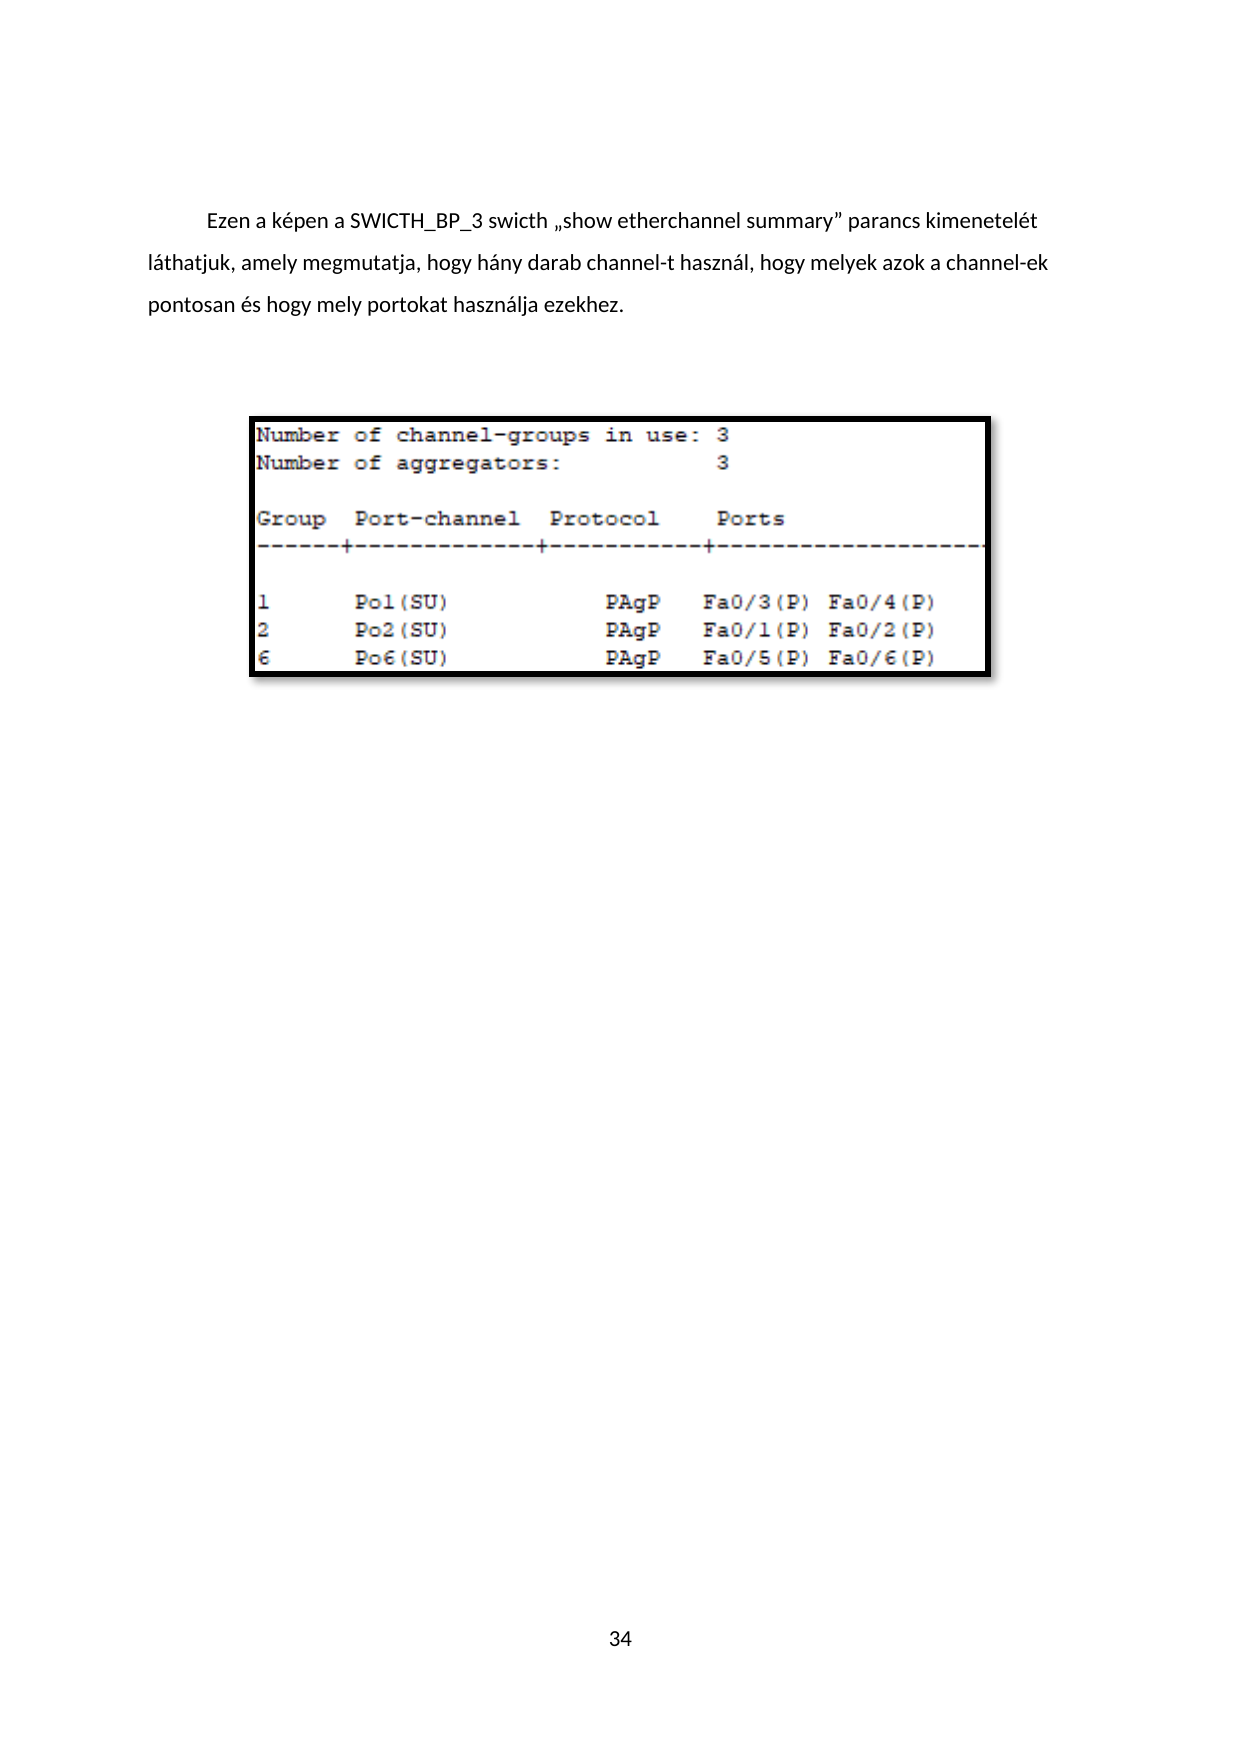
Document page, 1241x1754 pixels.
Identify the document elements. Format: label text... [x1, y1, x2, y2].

text Ezen a képen a SWICTH_BP_3 swicth „show etherchannel summary” parancs kimenetelét láthatjuk, amely megmutatja, hogy hány darab channel-t használ, hogy melyek azok a channel-ek pontosan és hogy mely portokat használja ezekhez. [148, 206, 1093, 318]
picture [255, 422, 985, 671]
